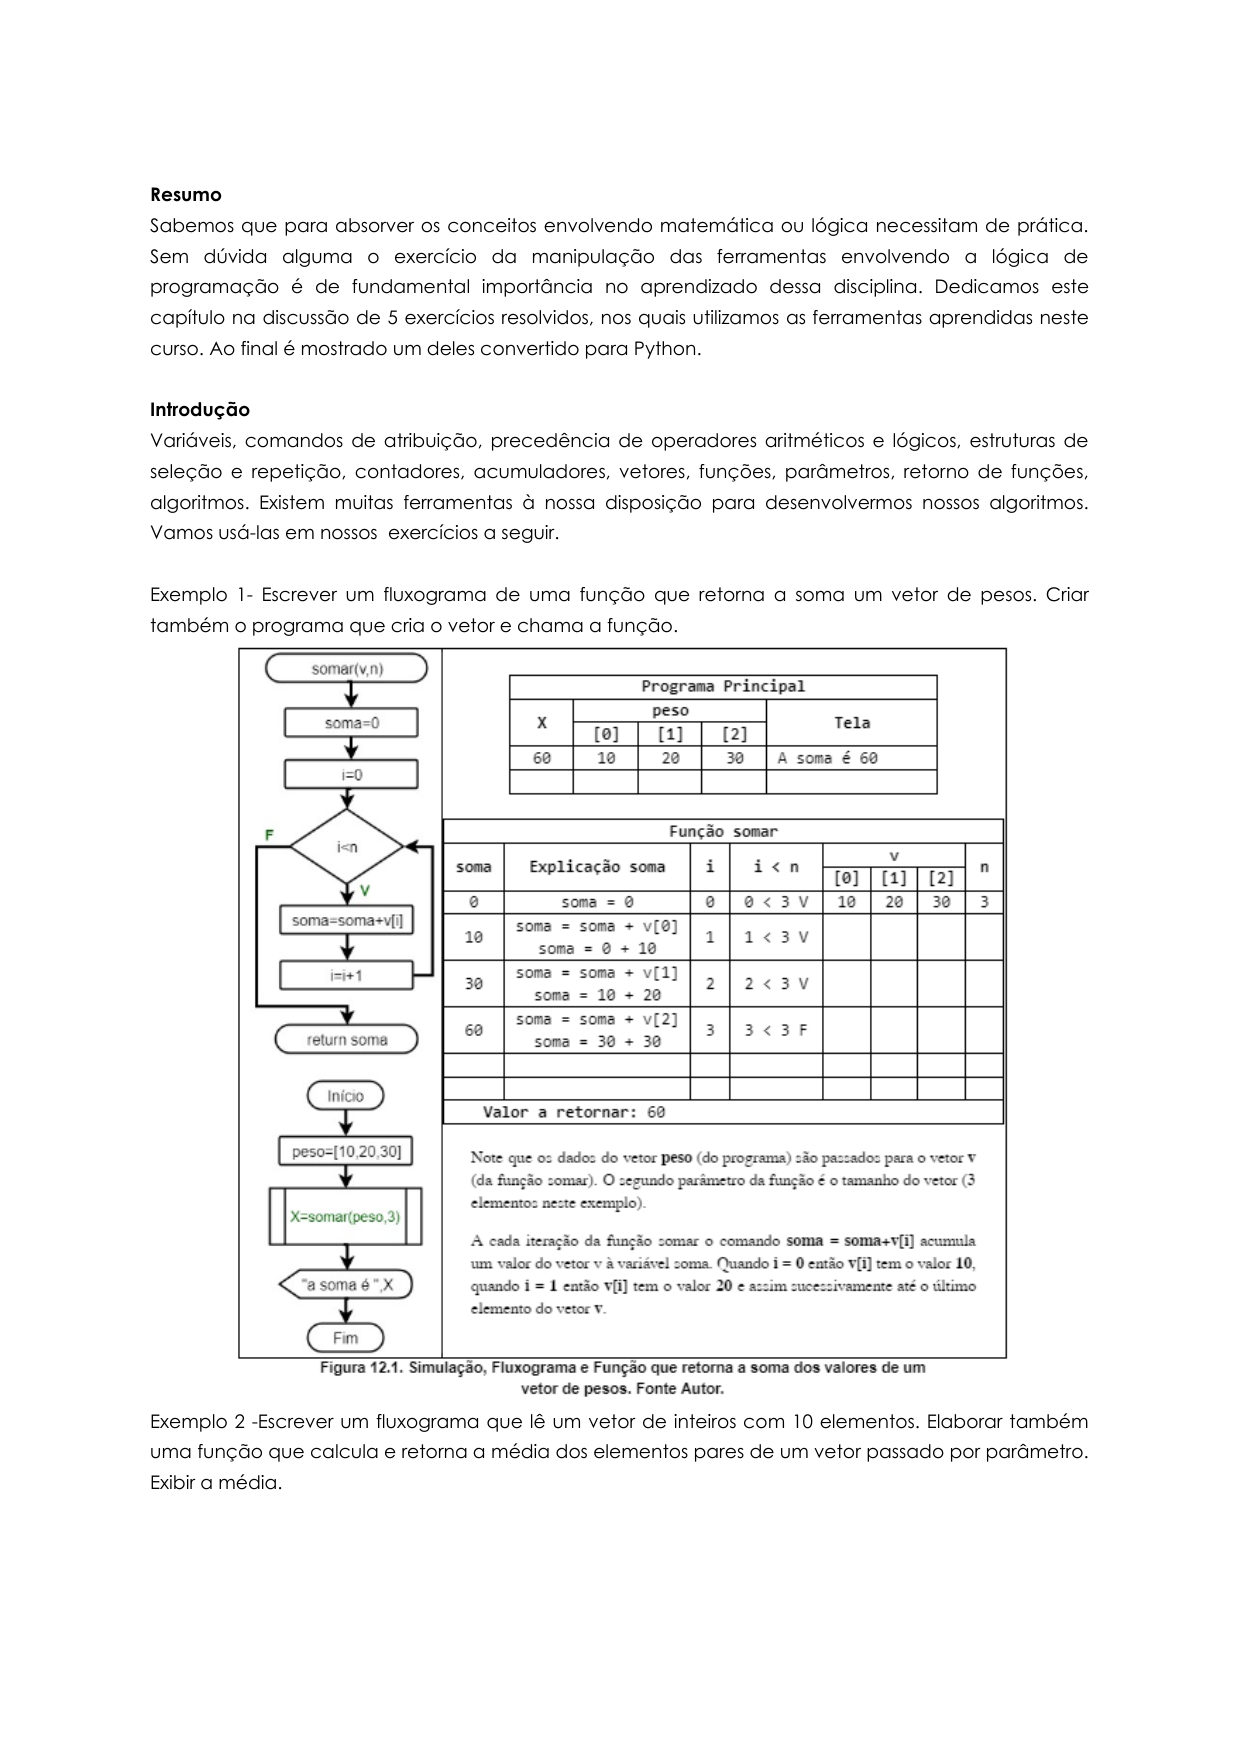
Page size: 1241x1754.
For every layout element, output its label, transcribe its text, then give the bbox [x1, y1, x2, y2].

text Exemplo 2 -Escrever um fluxograma que lê um vetor de inteiros com 10 elementos. Elaborar também uma função que calcula e retorna a média dos elementos pares de um vetor passado por parâmetro. Exibir a média. [150, 1407, 1090, 1495]
text Sabemos que para absorver os conceitos envolvendo matemática ou lógica necessitam de prática. Sem dúvida alguma o exercício da manipulação das ferramentas envolvendo a lógica de programação é de fundamental importância no aprendizado dessa disciplina. Dedicamos este capítulo na discussão de 5 exercícios resolvidos, nos quais utilizamos as ferramentas aprendidas neste curso. Ao final é mostrado um deles convertido para Python. [150, 211, 1090, 361]
text Resumo [150, 181, 1090, 207]
text Exemplo 1- Escrever um fluxograma de uma função que retorna a soma um vetor de pesos. Criar também o programa que cria o vetor e chama a função. [150, 580, 1090, 638]
text Variáveis, comandos de atribuição, precedência de operadores aritméticos e lógicos, estruturas de seleção e repetição, contadores, acumuladores, vetores, funções, parâmetros, retorno de funções, algoritmos. Existem muitas ferramentas à nossa disposição para desenvolvermos nossos algoritmos. Vamos usá-las em nossos exercícios a seguir. [150, 427, 1090, 546]
text Introdução [150, 396, 1090, 423]
picture [230, 641, 1010, 1404]
